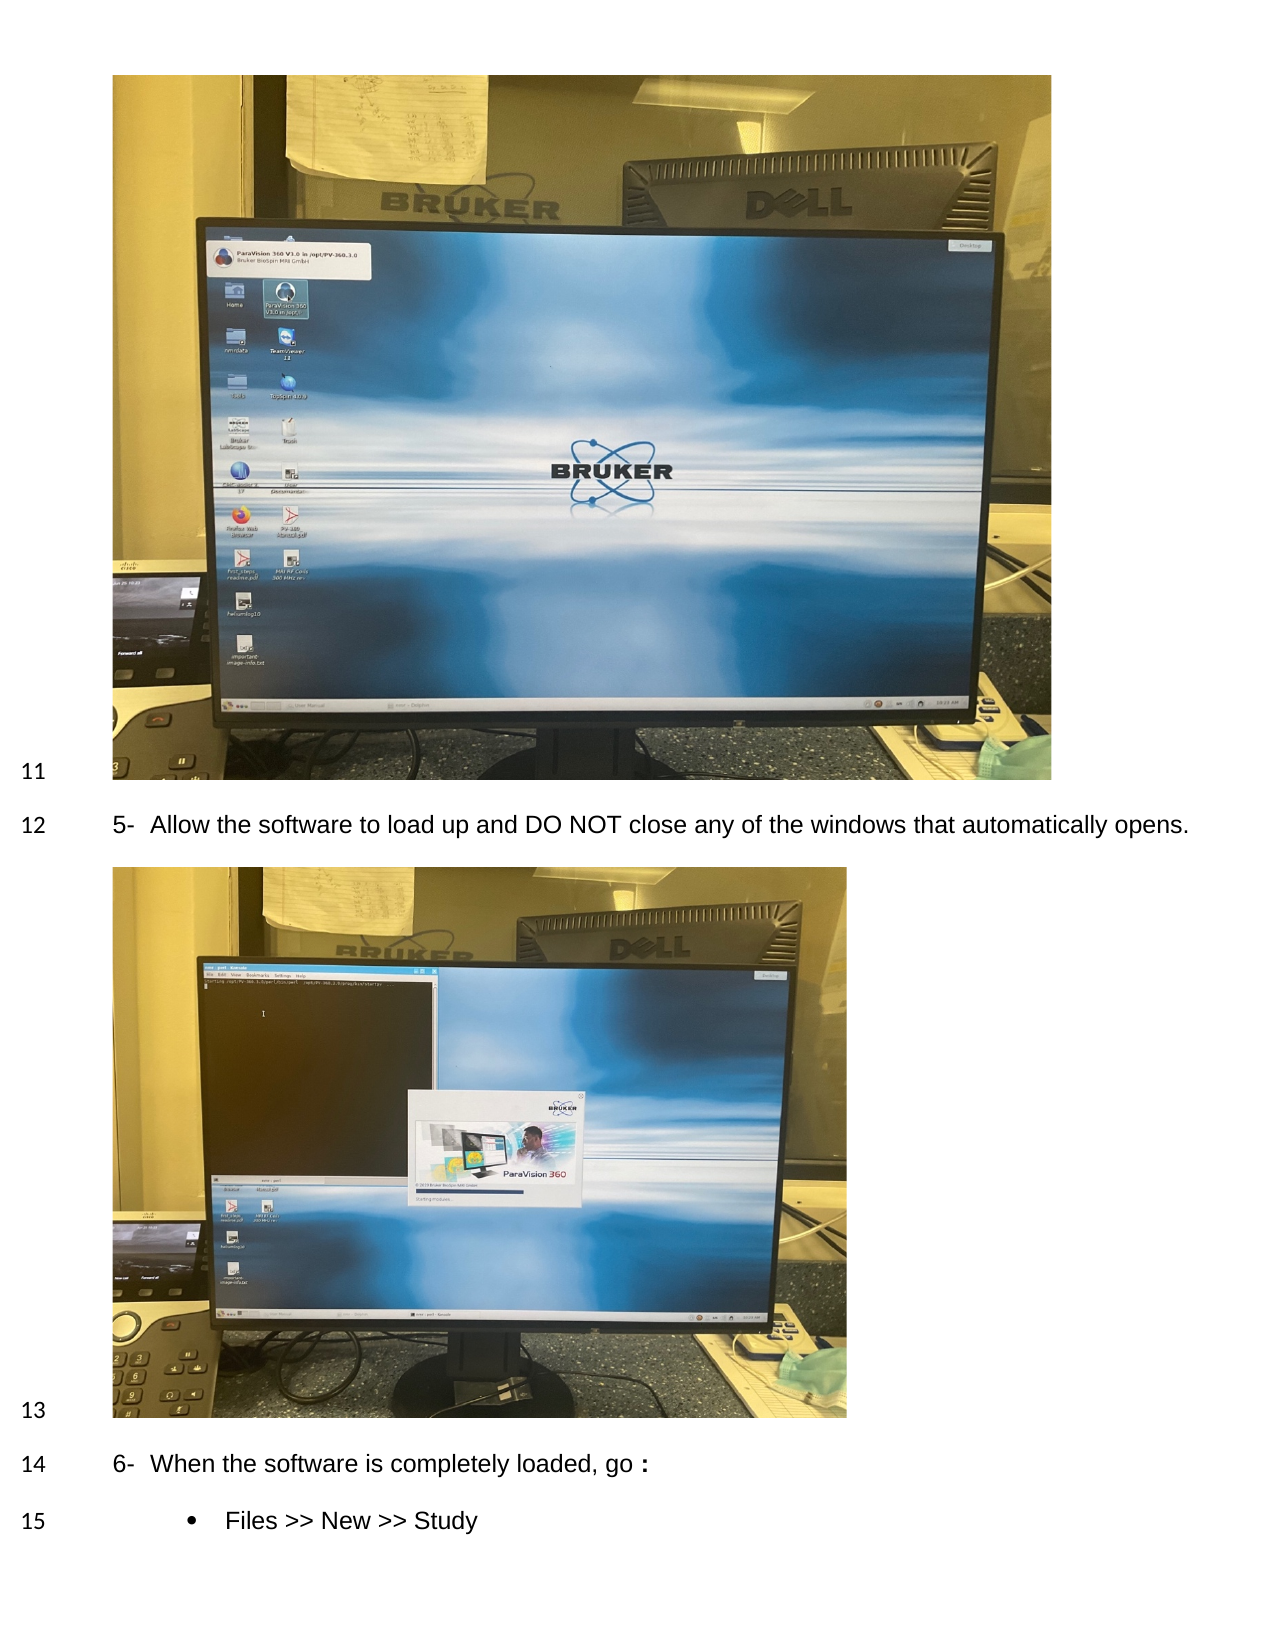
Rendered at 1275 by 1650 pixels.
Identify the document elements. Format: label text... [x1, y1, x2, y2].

list When the software is completely loaded, go : [112, 1448, 1200, 1477]
list Files >> New >> Study [187, 1506, 1200, 1535]
list Allow the software to load up and DO NOT close any of the windows that automatically opens. [112, 810, 1200, 838]
picture [112, 75, 1052, 780]
picture [112, 867, 847, 1418]
